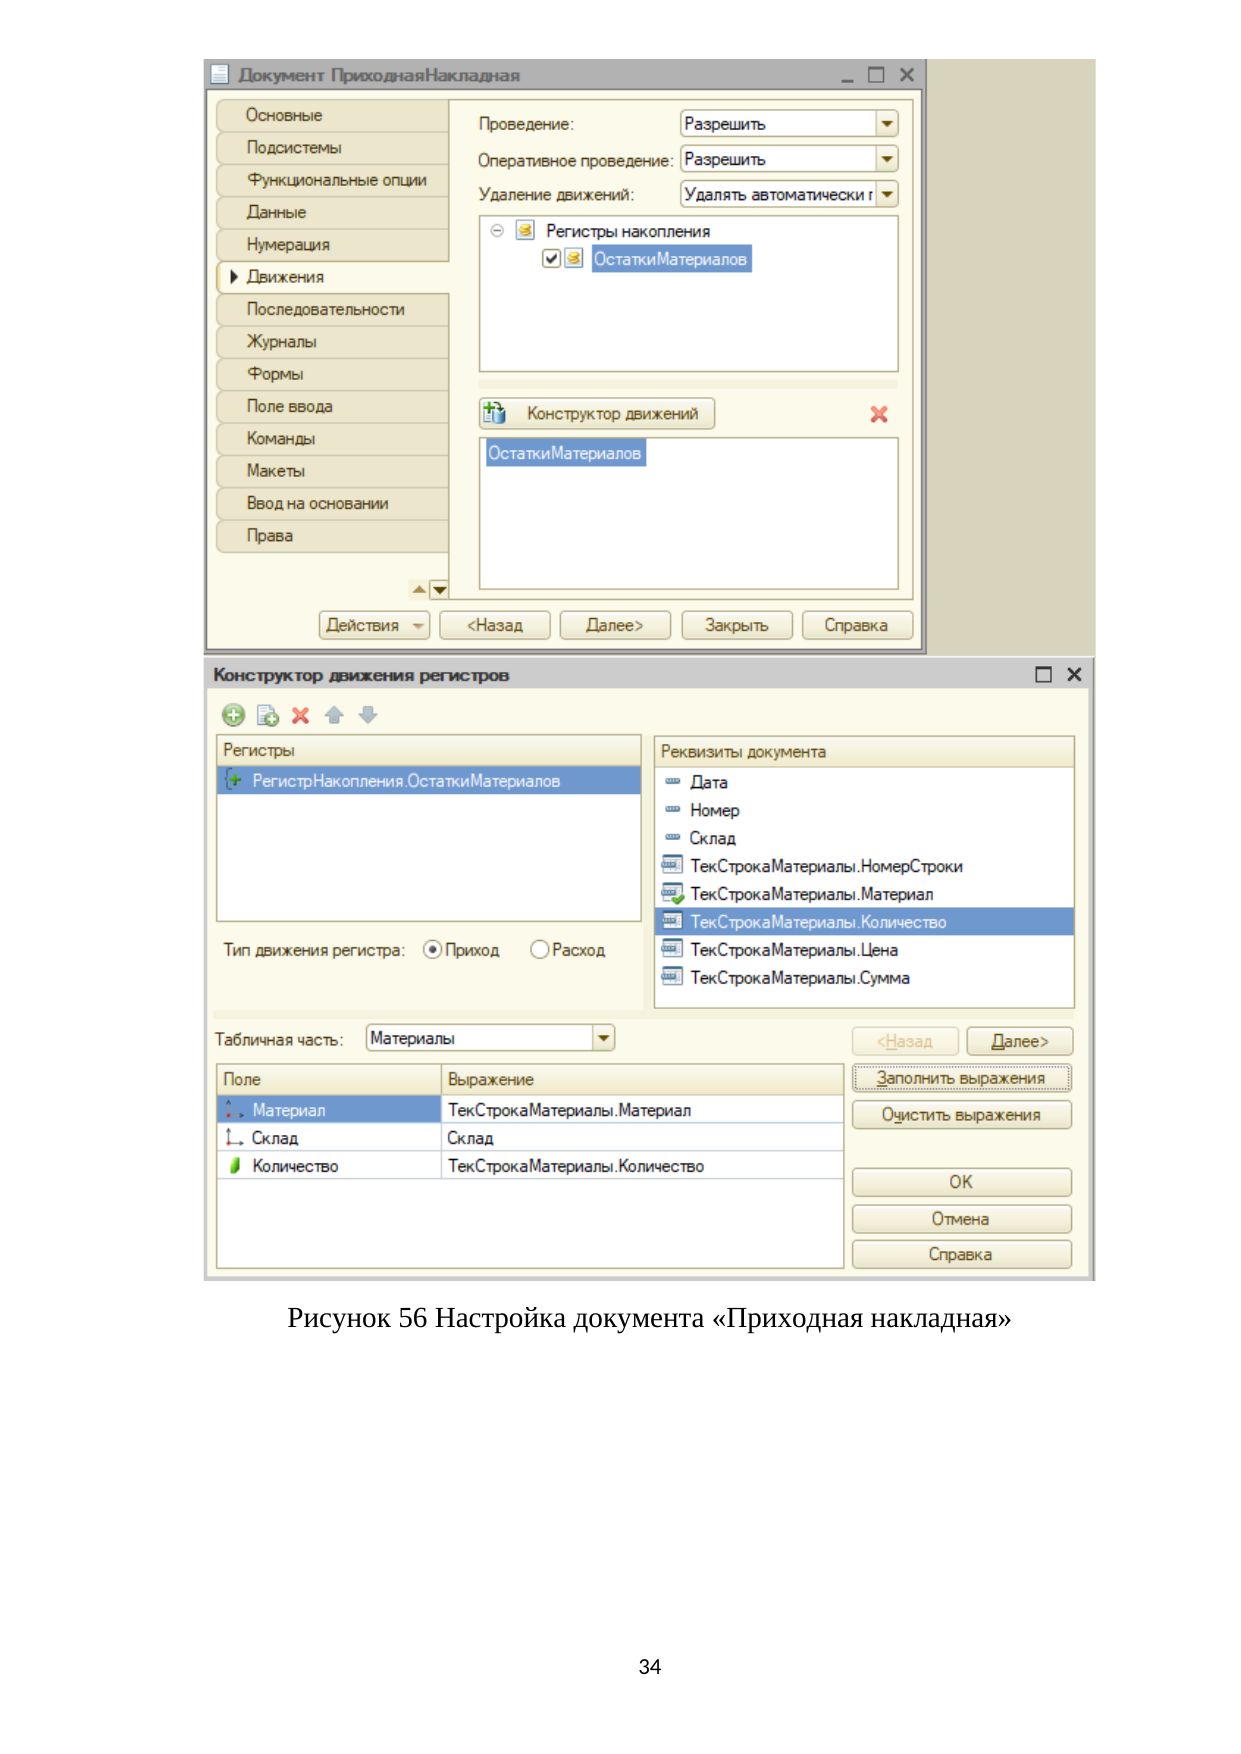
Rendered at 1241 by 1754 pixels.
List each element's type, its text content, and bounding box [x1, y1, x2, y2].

picture [203, 59, 1096, 1281]
text Рисунок 56 Настройка документа «Приходная накладная» [118, 1300, 1181, 1333]
